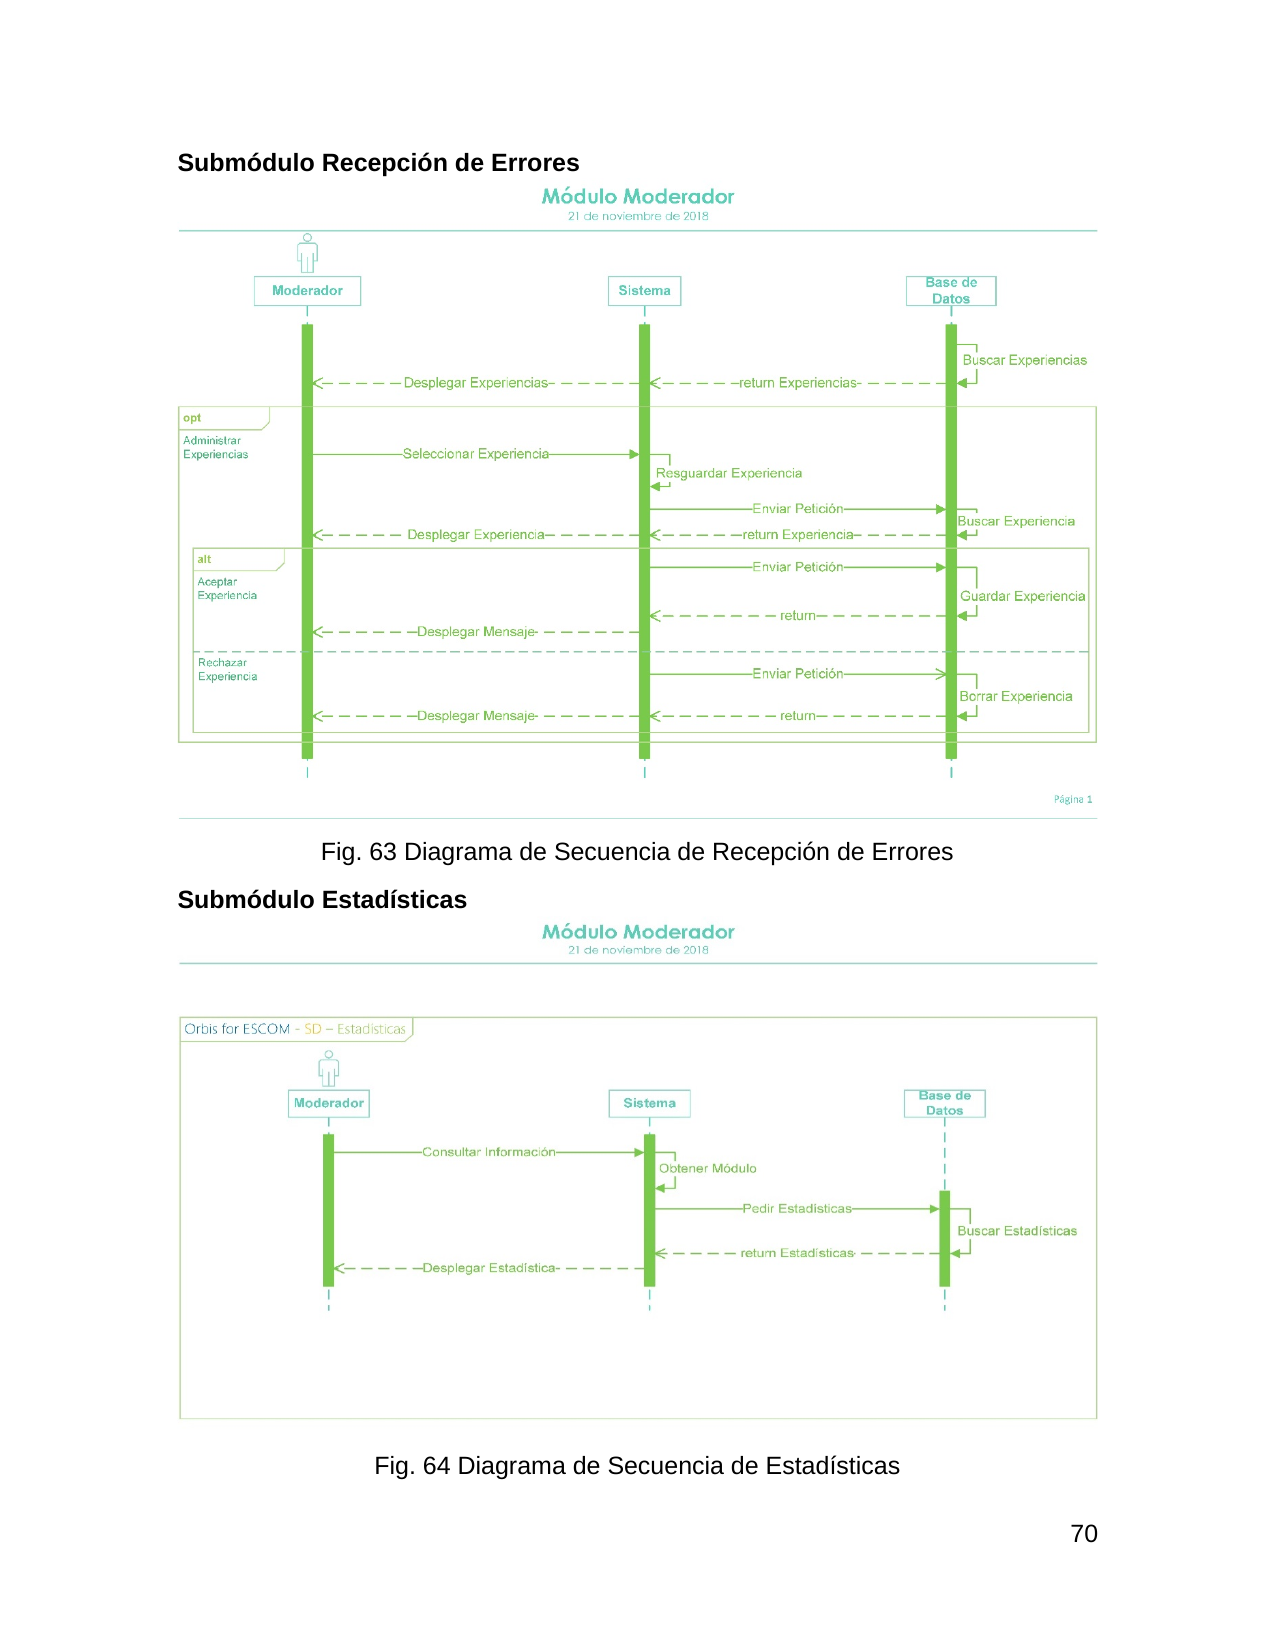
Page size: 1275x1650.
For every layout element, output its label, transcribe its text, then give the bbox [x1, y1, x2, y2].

subtitle Submódulo Estadísticas [177, 885, 1098, 914]
text Fig. 63 Diagrama de Secuencia de Recepción de Errores [177, 837, 1098, 866]
text Fig. 64 Diagrama de Secuencia de Estadísticas [177, 1451, 1098, 1480]
picture [177, 916, 1098, 1433]
subtitle Submódulo Recepción de Errores [177, 148, 1098, 176]
picture [177, 178, 1098, 819]
